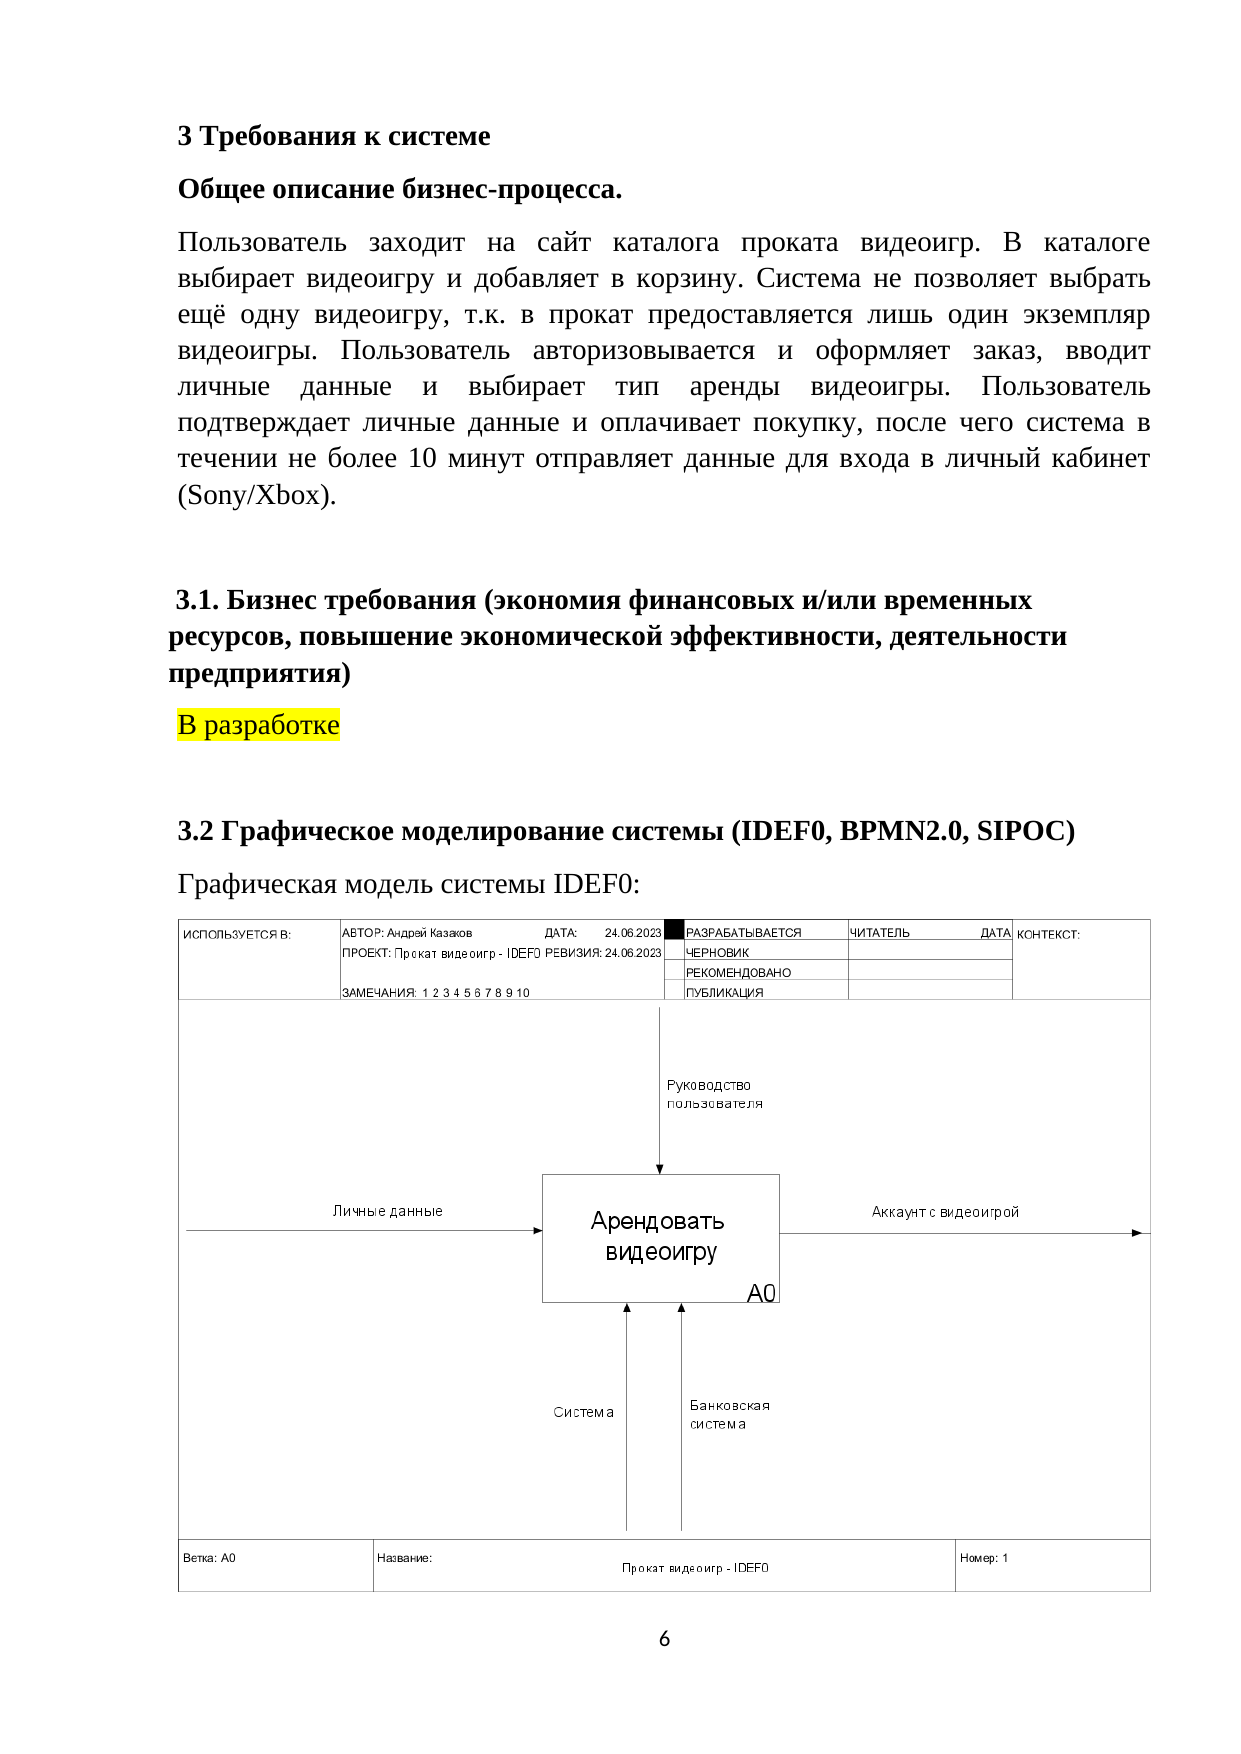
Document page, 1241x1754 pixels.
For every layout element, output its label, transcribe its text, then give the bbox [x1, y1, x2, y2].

text Графическая модель системы IDEF0: [177, 866, 1152, 899]
text В разработке [177, 707, 1152, 741]
text 3.1. Бизнес требования (экономия финансовых и/или временных ресурсов, повышение экономической эффективности, деятельности предприятия) [168, 582, 1152, 688]
text Пользователь заходит на сайт каталога проката видеоигр. В каталоге выбирает видеоигру и добавляет в корзину. Система не позволяет выбрать ещё одну видеоигру, т.к. в прокат предоставляется лишь один экземпляр видеоигры. Пользователь авторизовывается и оформляет заказ, вводит личные данные и выбирает тип аренды видеоигры. Пользователь подтверждает личные данные и оплачивает покупку, после чего система в течении не более 10 минут отправляет данные для входа в личный кабинет (Sony/Xbox). [177, 224, 1152, 510]
text 3 Требования к системе [177, 118, 1152, 152]
picture [177, 918, 1151, 1592]
list 3.2 Графическое моделирование системы (IDEF0, BPMN2.0, SIPOC) [177, 813, 1152, 847]
text Общее описание бизнес-процесса. [177, 171, 1152, 204]
